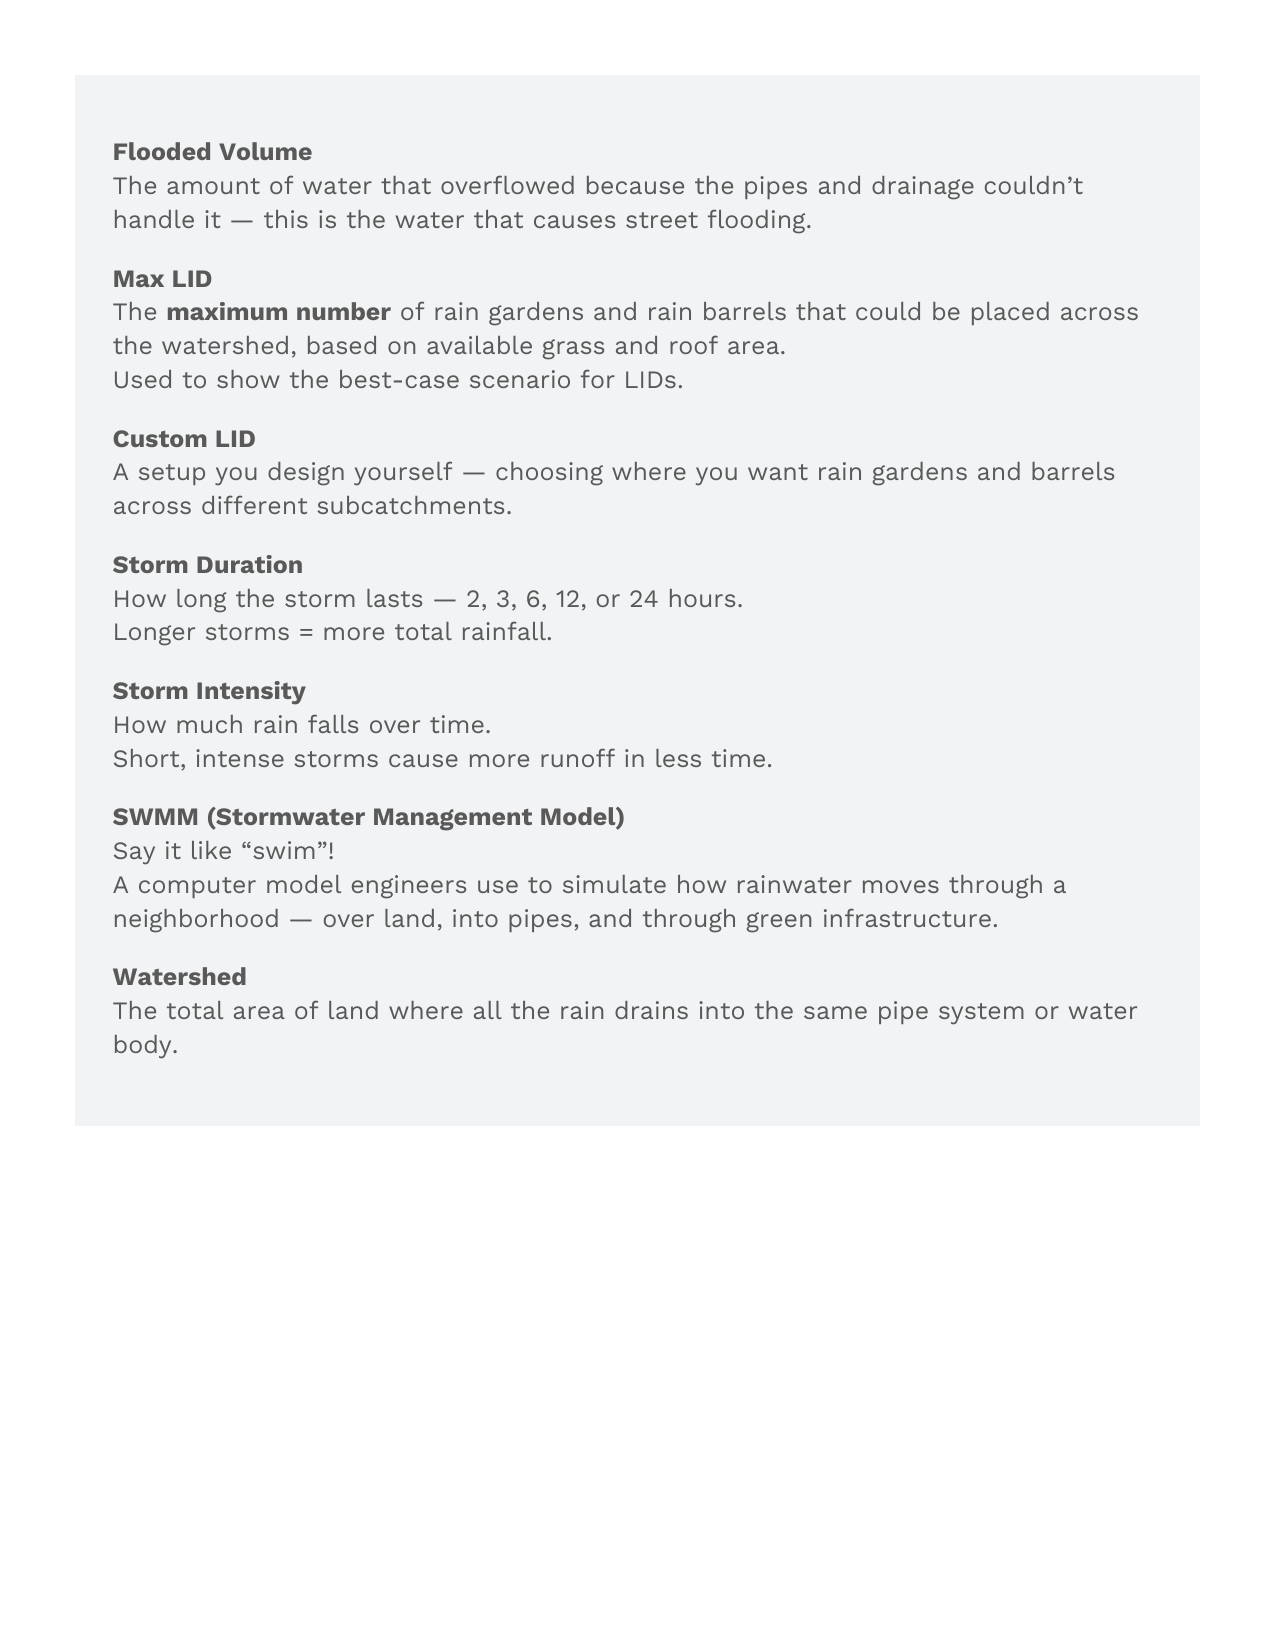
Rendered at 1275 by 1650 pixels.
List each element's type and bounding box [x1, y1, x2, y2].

table_header [75, 75, 1200, 1126]
